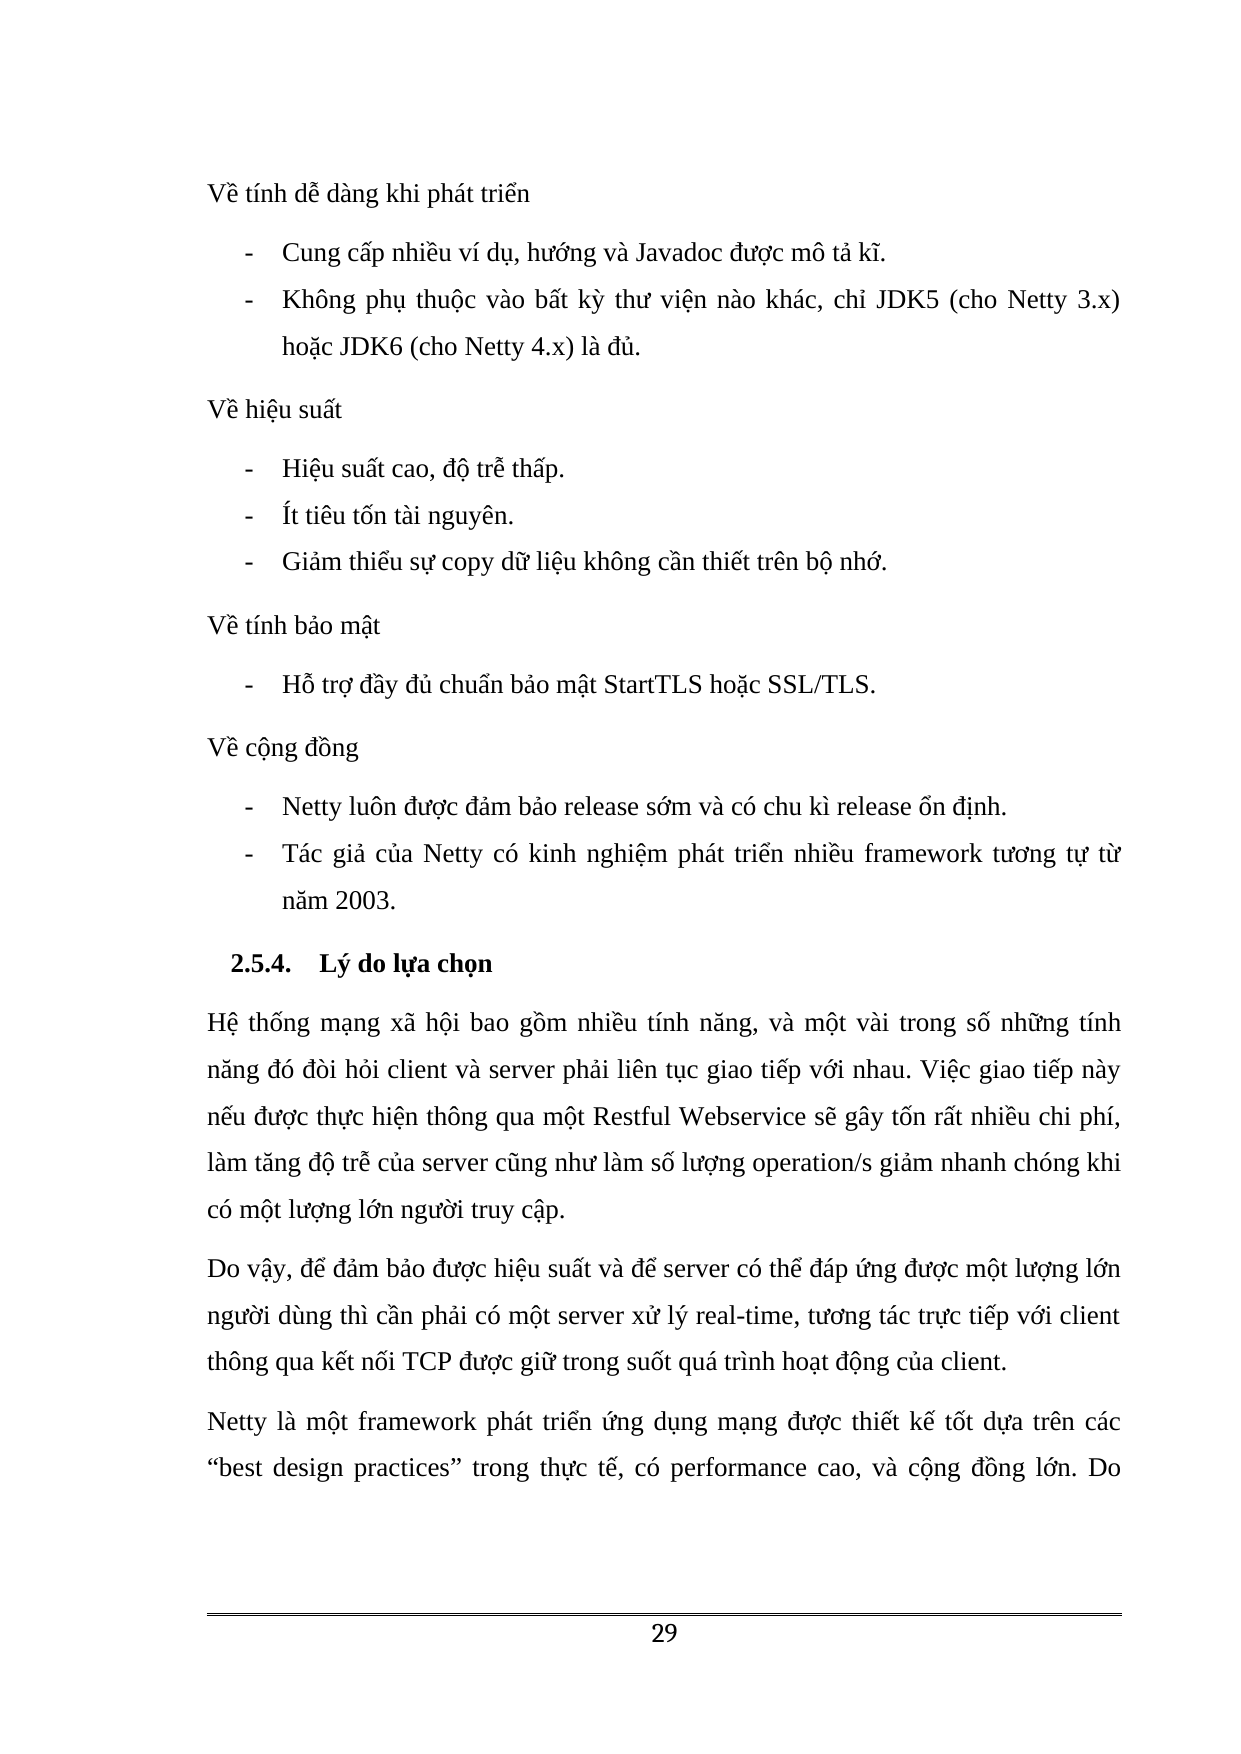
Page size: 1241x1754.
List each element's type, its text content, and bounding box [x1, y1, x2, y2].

text Về tính dễ dàng khi phát triển [207, 177, 1122, 208]
list Cung cấp nhiều ví dụ, hướng và Javadoc được mô tả kĩ. [244, 236, 1122, 267]
text Do vậy, để đảm bảo được hiệu suất và để server có thể đáp ứng được một lượng lớn người dùng thì cần phải có một server xử lý real-time, tương tác trực tiếp với client thông qua kết nối TCP được giữ trong suốt quá trình hoạt động của client. [207, 1252, 1122, 1377]
list Ít tiêu tốn tài nguyên. [244, 499, 1122, 530]
text Về tính bảo mật [207, 609, 1122, 640]
list Hiệu suất cao, độ trễ thấp. [244, 452, 1122, 483]
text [207, 1405, 1122, 1482]
list Không phụ thuộc vào bất kỳ thư viện nào khác, chỉ JDK5 (cho Netty 3.x) hoặc JDK6 (cho Netty 4.x) là đủ. [244, 283, 1122, 361]
text Về cộng đồng [207, 731, 1122, 762]
text Hệ thống mạng xã hội bao gồm nhiều tính năng, và một vài trong số những tính năng đó đòi hỏi client và server phải liên tục giao tiếp với nhau. Việc giao tiếp này nếu được thực hiện thông qua một Restful Webservice sẽ gây tốn rất nhiều chi phí, làm tăng độ trễ của server cũng như làm số lượng operation/s giảm nhanh chóng khi có một lượng lớn người truy cập. [207, 1006, 1122, 1224]
list Giảm thiểu sự copy dữ liệu không cần thiết trên bộ nhớ. [244, 546, 1122, 577]
list Tác giả của Netty có kinh nghiệm phát triển nhiều framework tương tự từ năm 2003. [244, 837, 1122, 915]
list Hỗ trợ đầy đủ chuẩn bảo mật StartTLS hoặc SSL/TLS. [244, 668, 1122, 699]
subtitle Lý do lựa chọn [230, 947, 1122, 978]
list Netty luôn được đảm bảo release sớm và có chu kì release ổn định. [244, 791, 1122, 822]
text Về hiệu suất [207, 393, 1122, 424]
